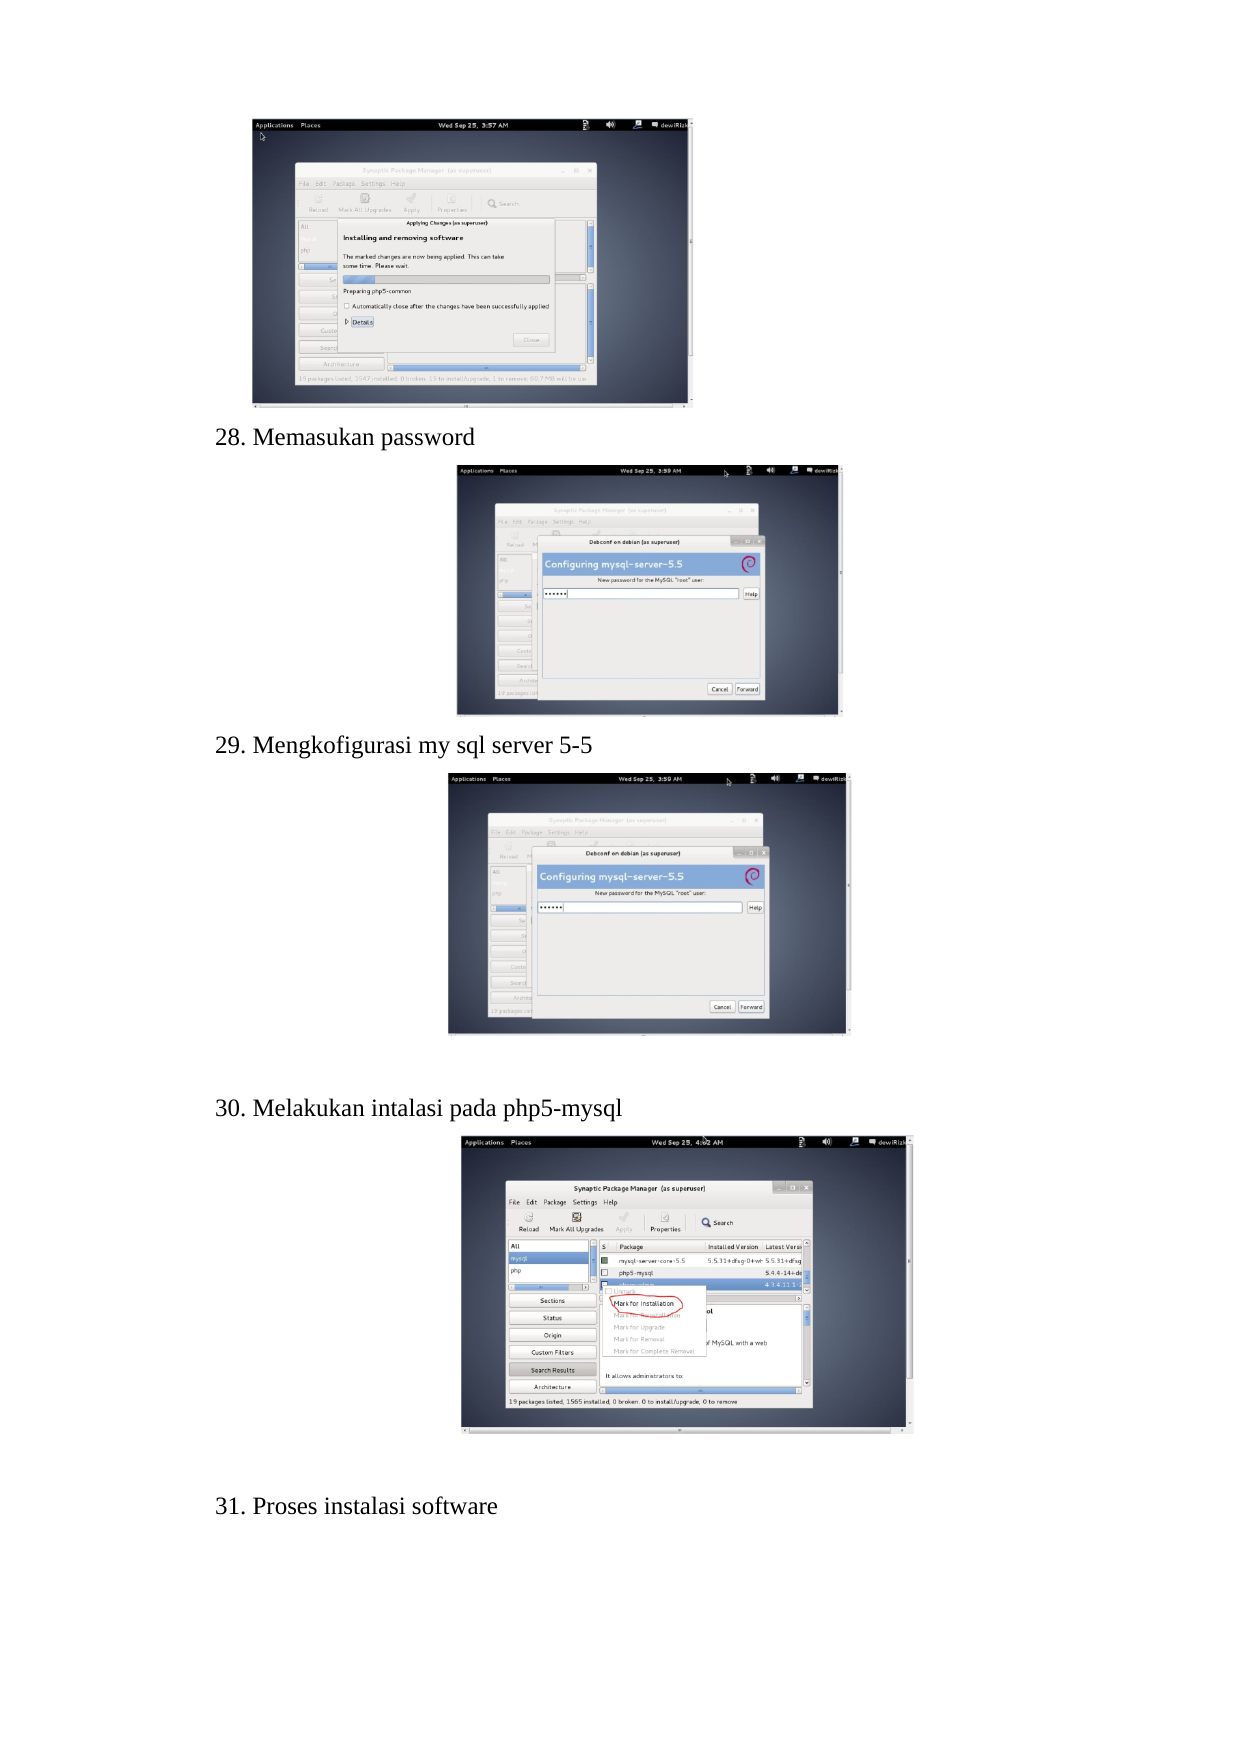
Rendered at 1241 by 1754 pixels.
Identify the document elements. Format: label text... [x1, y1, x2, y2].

list Melakukan intalasi pada php5-mysql [215, 1093, 1122, 1121]
picture [252, 118, 694, 408]
list Proses instalasi software [215, 1491, 1122, 1520]
picture [460, 1135, 914, 1434]
picture [447, 773, 852, 1036]
picture [456, 465, 844, 717]
list Memasukan password [215, 422, 1122, 451]
list Mengkofigurasi my sql server 5-5 [215, 731, 1122, 759]
